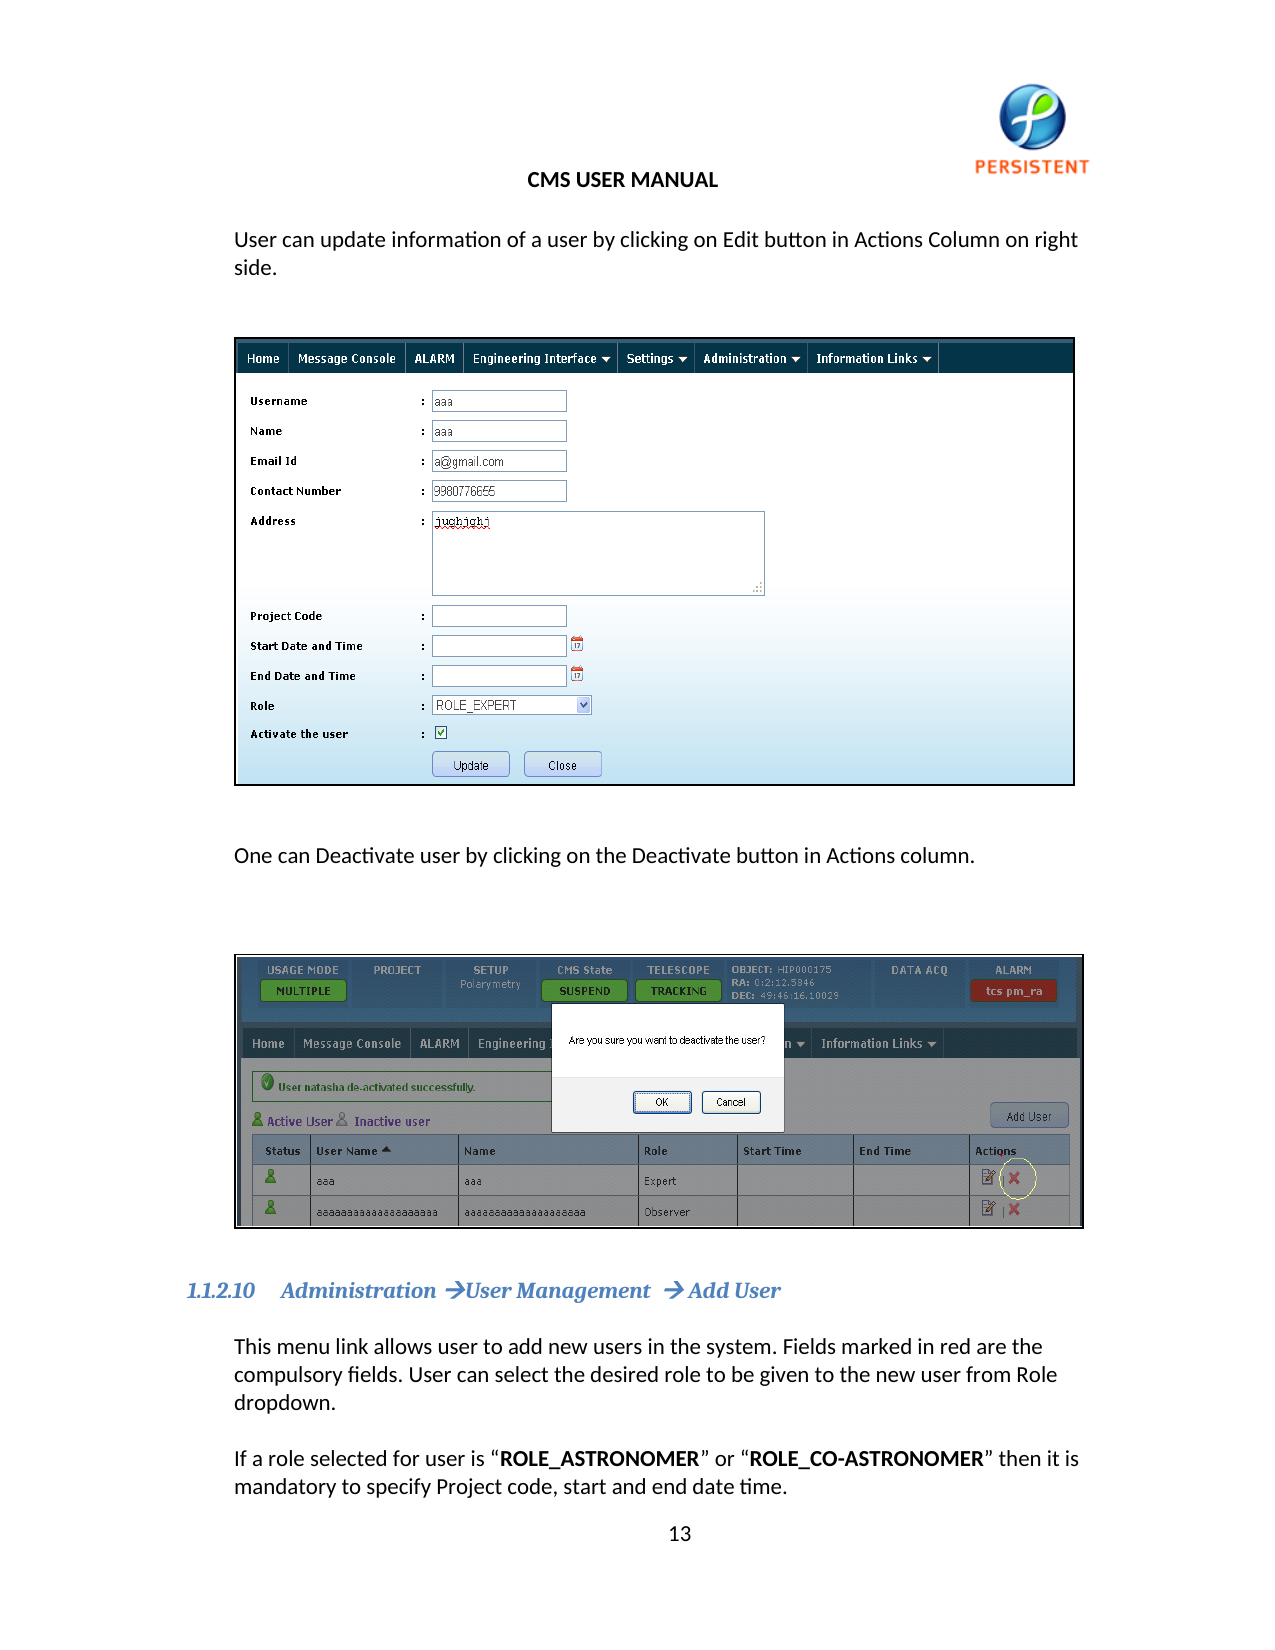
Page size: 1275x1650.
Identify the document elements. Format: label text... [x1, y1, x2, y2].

picture [236, 339, 1073, 784]
picture [964, 75, 1100, 188]
subtitle Administration User Management Add User [187, 1277, 1125, 1304]
picture [236, 955, 1082, 1227]
text This menu link allows user to add new users in the system. Fields marked in red are the compulsory fields. User can select the desired role to be given to the new user from Role dropdown. [234, 1332, 1125, 1416]
text User can update information of a user by clicking on Edit button in Actions Column on right side. [234, 225, 1125, 281]
text If a role selected for user is “ROLE_ASTRONOMER” or “ROLE_CO-ASTRONOMER” then it is mandatory to specify Project code, start and end date time. [234, 1444, 1125, 1500]
text One can Deactivate user by clicking on the Deactivate button in Actions column. [234, 842, 1125, 869]
